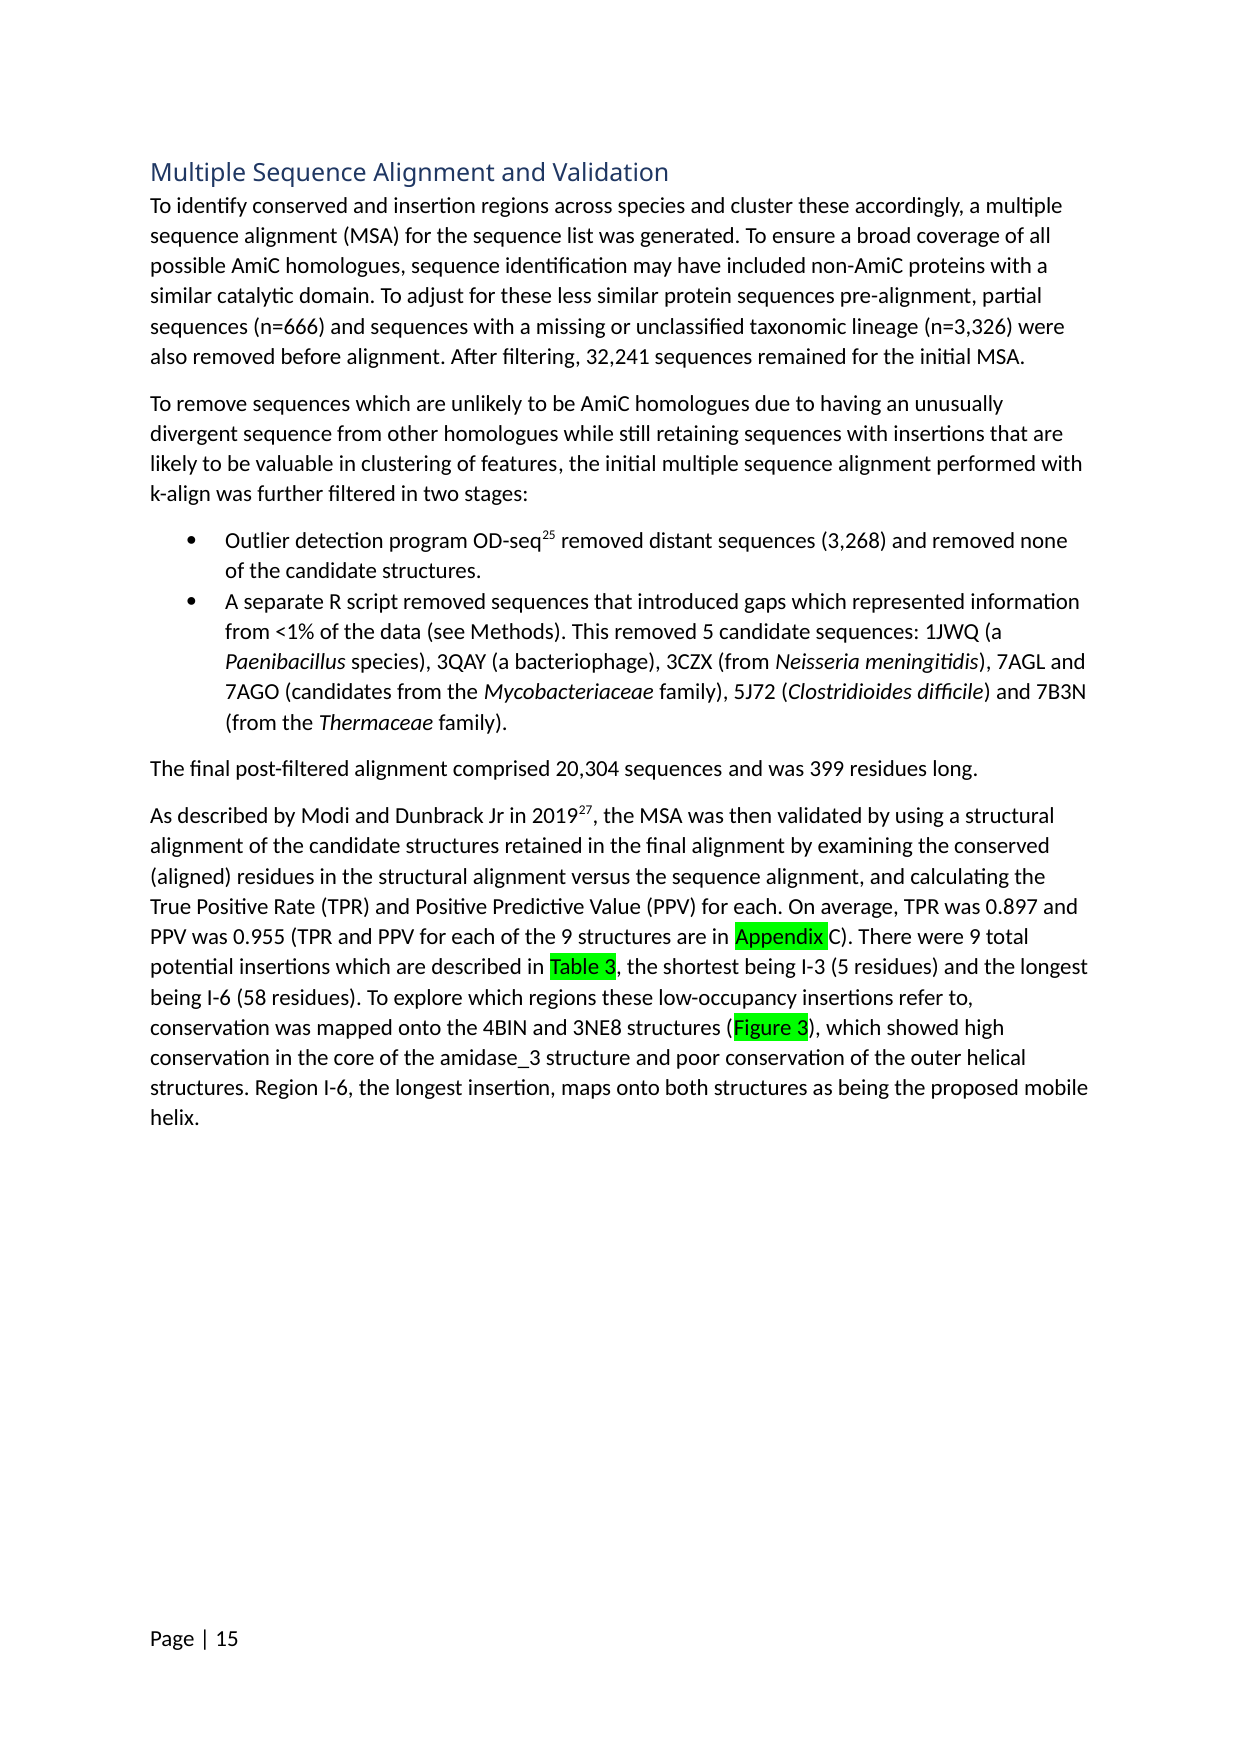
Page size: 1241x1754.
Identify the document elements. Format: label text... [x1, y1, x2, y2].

text As described by Modi and Dunbrack Jr in 201927, the MSA was then validated by using a structural alignment of the candidate structures retained in the final alignment by examining the conserved (aligned) residues in the structural alignment versus the sequence alignment, and calculating the True Positive Rate (TPR) and Positive Predictive Value (PPV) for each. On average, TPR was 0.897 and PPV was 0.955 (TPR and PPV for each of the 9 structures are in Appendix C). There were 9 total potential insertions which are described in Table 3, the shortest being I-3 (5 residues) and the longest being I-6 (58 residues). To explore which regions these low-occupancy insertions refer to, conservation was mapped onto the 4BIN and 3NE8 structures (Figure 3), which showed high conservation in the core of the amidase_3 structure and poor conservation of the outer helical structures. Region I-6, the longest insertion, maps onto both structures as being the proposed mobile helix. [150, 801, 1090, 1131]
text The final post-filtered alignment comprised 20,304 sequences and was 399 residues long. [150, 754, 1090, 782]
list A separate R script removed sequences that introduced gaps which represented information from <1% of the data (see Methods). This removed 5 candidate sequences: 1JWQ (a Paenibacillus species), 3QAY (a bacteriophage), 3CZX (from Neisseria meningitidis), 7AGL and 7AGO (candidates from the Mycobacteriaceae family), 5J72 (Clostridioides difficile) and 7B3N (from the Thermaceae family). [187, 587, 1090, 736]
text To remove sequences which are unlikely to be AmiC homologues due to having an unusually divergent sequence from other homologues while still retaining sequences with insertions that are likely to be valuable in clustering of features, the initial multiple sequence alignment performed with k-align was further filtered in two stages: [150, 389, 1090, 507]
subtitle Multiple Sequence Alignment and Validation [150, 154, 1090, 188]
text To identify conserved and insertion regions across species and cluster these accordingly, a multiple sequence alignment (MSA) for the sequence list was generated. To ensure a broad coverage of all possible AmiC homologues, sequence identification may have included non-AmiC proteins with a similar catalytic domain. To adjust for these less similar protein sequences pre-alignment, partial sequences (n=666) and sequences with a missing or unclassified taxonomic lineage (n=3,326) were also removed before alignment. After filtering, 32,241 sequences remained for the initial MSA. [150, 191, 1090, 370]
list Outlier detection program OD-seq25 removed distant sequences (3,268) and removed none of the candidate structures. [187, 526, 1090, 584]
